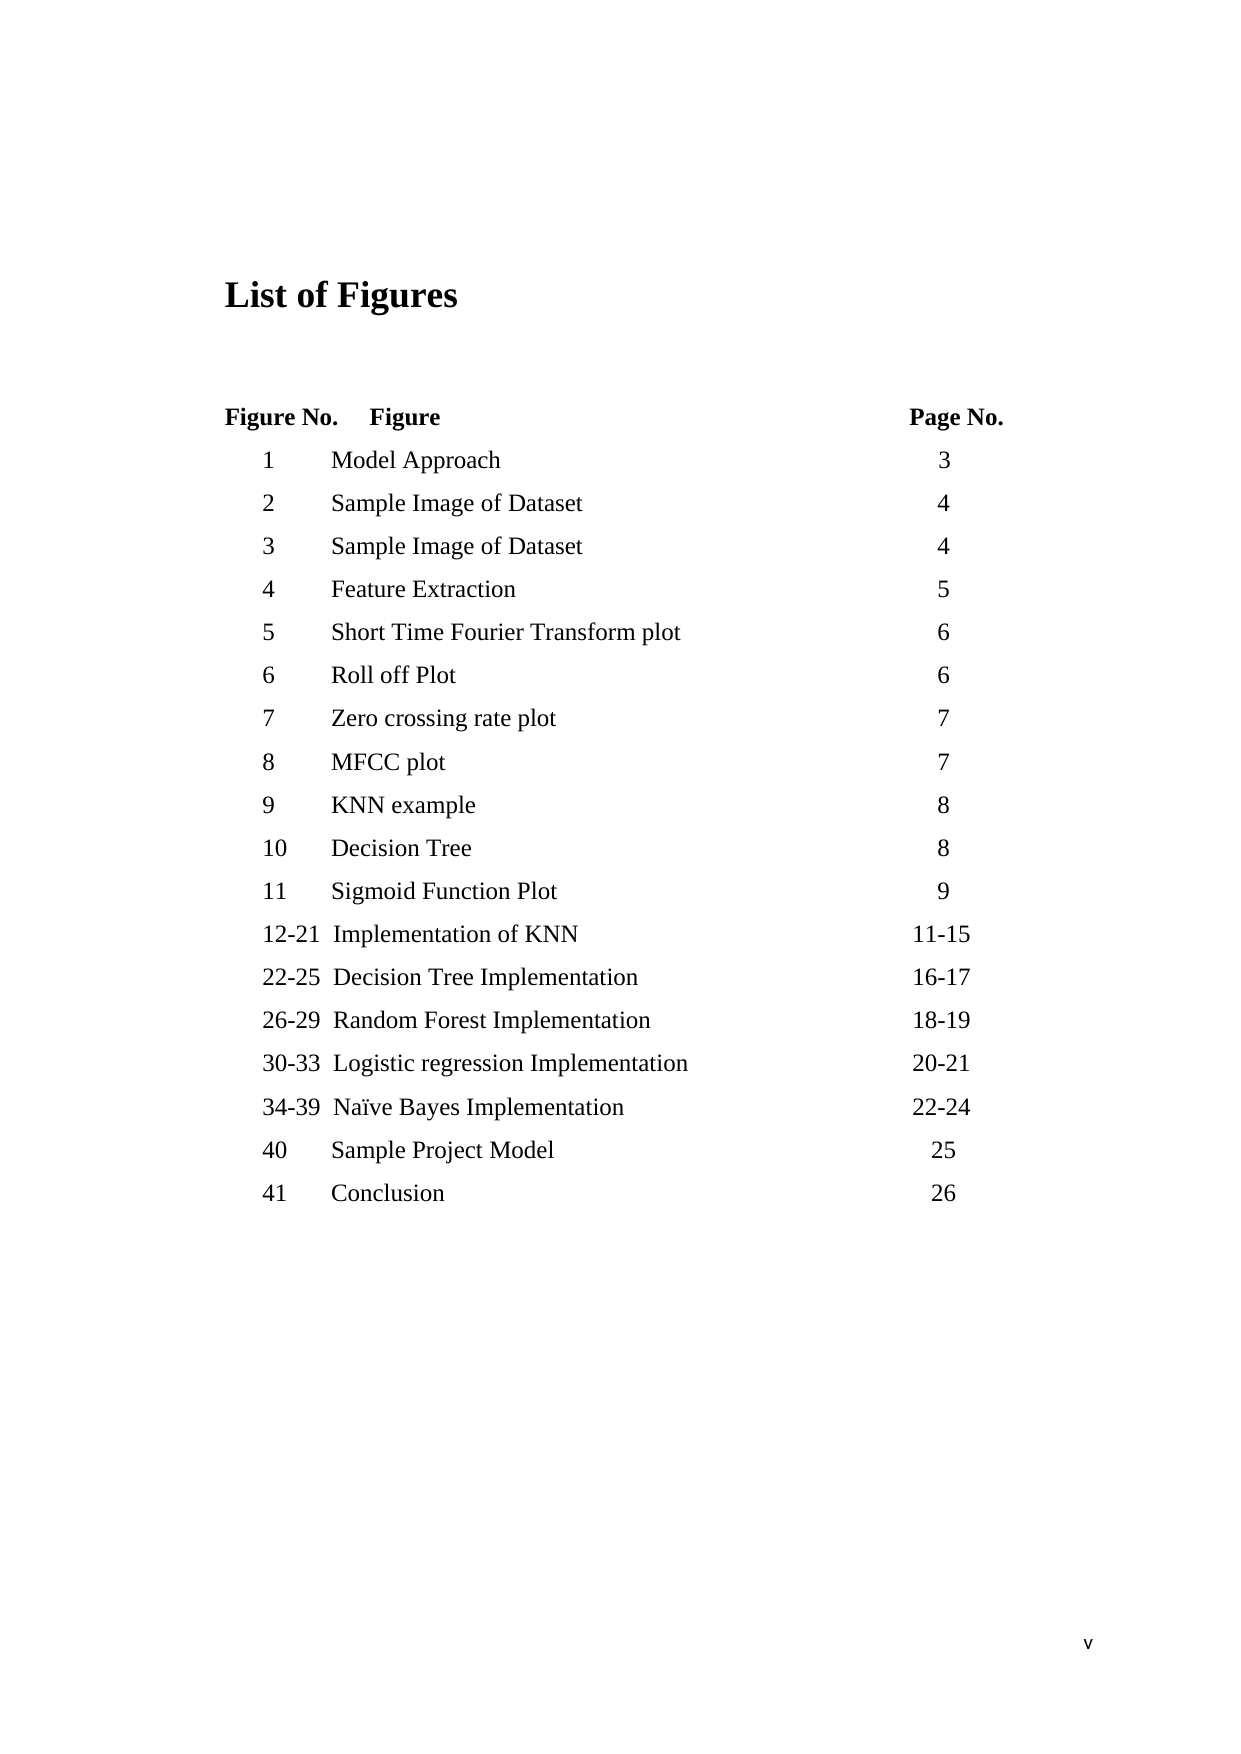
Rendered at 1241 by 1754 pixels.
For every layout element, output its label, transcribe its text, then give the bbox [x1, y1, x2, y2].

text List of Figures [224, 272, 1092, 315]
text 26-29 Random Forest Implementation 18-19 [262, 1005, 1092, 1034]
text Figure No. Figure Page No. [224, 402, 1092, 430]
text 40 Sample Project Model 25 [262, 1135, 1092, 1163]
text 7 Zero crossing rate plot 7 [262, 703, 1092, 732]
list Sample Image of Dataset 4 [262, 531, 1092, 560]
text 34-39 Naïve Bayes Implementation 22-24 [262, 1092, 1092, 1120]
list MFCC plot 7 [262, 747, 1092, 775]
text 22-25 Decision Tree Implementation 16-17 [262, 962, 1092, 991]
list Decision Tree 8 [262, 833, 1092, 862]
list Short Time Fourier Transform plot 6 [262, 617, 1092, 646]
text 30-33 Logistic regression Implementation 20-21 [262, 1048, 1092, 1077]
text 12-21 Implementation of KNN 11-15 [262, 919, 1092, 948]
text 41 Conclusion 26 [262, 1178, 1092, 1207]
list Feature Extraction 5 [262, 574, 1092, 603]
list Sample Image of Dataset 4 [262, 488, 1092, 517]
text 11 Sigmoid Function Plot 9 [262, 876, 1092, 905]
list Model Approach 3 [262, 445, 1092, 473]
list Roll off Plot 6 [262, 660, 1092, 689]
text 9 KNN example 8 [262, 790, 1092, 818]
